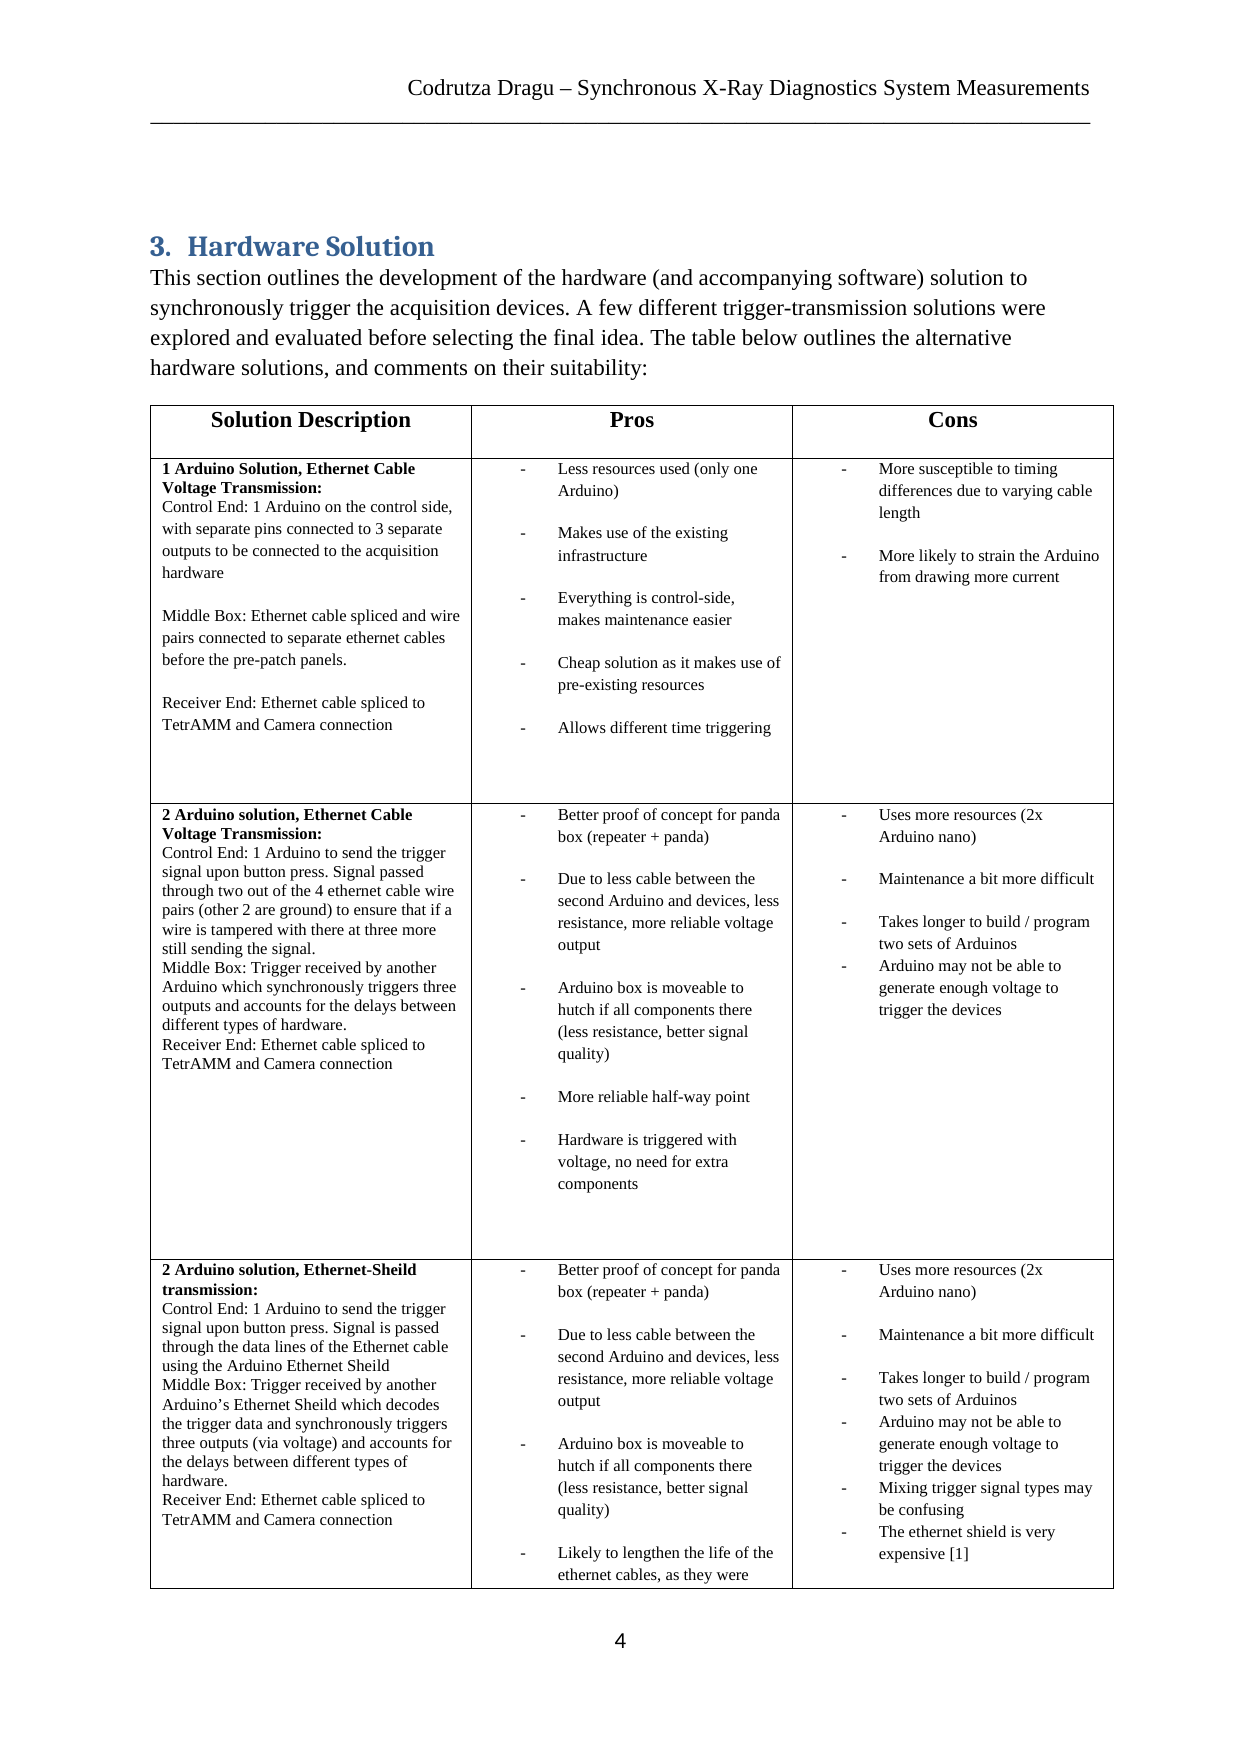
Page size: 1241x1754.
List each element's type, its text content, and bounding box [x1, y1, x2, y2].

table_cell More susceptible to timing differences due to varying cable length More likely to strain the Arduino from drawing more current [793, 459, 1113, 803]
subtitle Hardware Solution [150, 230, 1090, 264]
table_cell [793, 1260, 1113, 1587]
table_cell 2 Arduino solution, Ethernet Cable Voltage Transmission: Control End: 1 Arduino to send the trigger signal upon button press. Signal passed through two out of the 4 ethernet cable wire pairs (other 2 are ground) to ensure that if a wire is tampered with there at three more still sending the signal. Middle Box: Trigger received by another Arduino which synchronously triggers three outputs and accounts for the delays between different types of hardware. Receiver End: Ethernet cable spliced to TetrAMM and Camera connection [151, 804, 471, 1259]
table_cell Better proof of concept for panda box (repeater + panda) Due to less cable between the second Arduino and devices, less resistance, more reliable voltage output Arduino box is moveable to hutch if all components there (less resistance, better signal quality) More reliable half-way point Hardware is triggered with voltage, no need for extra components [472, 804, 792, 1259]
table_header Pros [472, 406, 792, 457]
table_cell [472, 1260, 792, 1587]
text This section outlines the development of the hardware (and accompanying software) solution to synchronously trigger the acquisition devices. A few different trigger-transmission solutions were explored and evaluated before selecting the final idea. The table below outlines the alternative hardware solutions, and comments on their suitability: [150, 264, 1090, 381]
table_header Solution Description [151, 406, 471, 457]
table_cell 1 Arduino Solution, Ethernet Cable Voltage Transmission: Control End: 1 Arduino on the control side, with separate pins connected to 3 separate outputs to be connected to the acquisition hardware Middle Box: Ethernet cable spliced and wire pairs connected to separate ethernet cables before the pre-patch panels. Receiver End: Ethernet cable spliced to TetrAMM and Camera connection [151, 459, 471, 803]
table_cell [151, 1260, 471, 1587]
table_header Cons [793, 406, 1113, 457]
table_cell Less resources used (only one Arduino) Makes use of the existing infrastructure Everything is control-side, makes maintenance easier Cheap solution as it makes use of pre-existing resources Allows different time triggering [472, 459, 792, 803]
table_cell Uses more resources (2x Arduino nano) Maintenance a bit more difficult Takes longer to build / program two sets of Arduinos Arduino may not be able to generate enough voltage to trigger the devices [793, 804, 1113, 1259]
